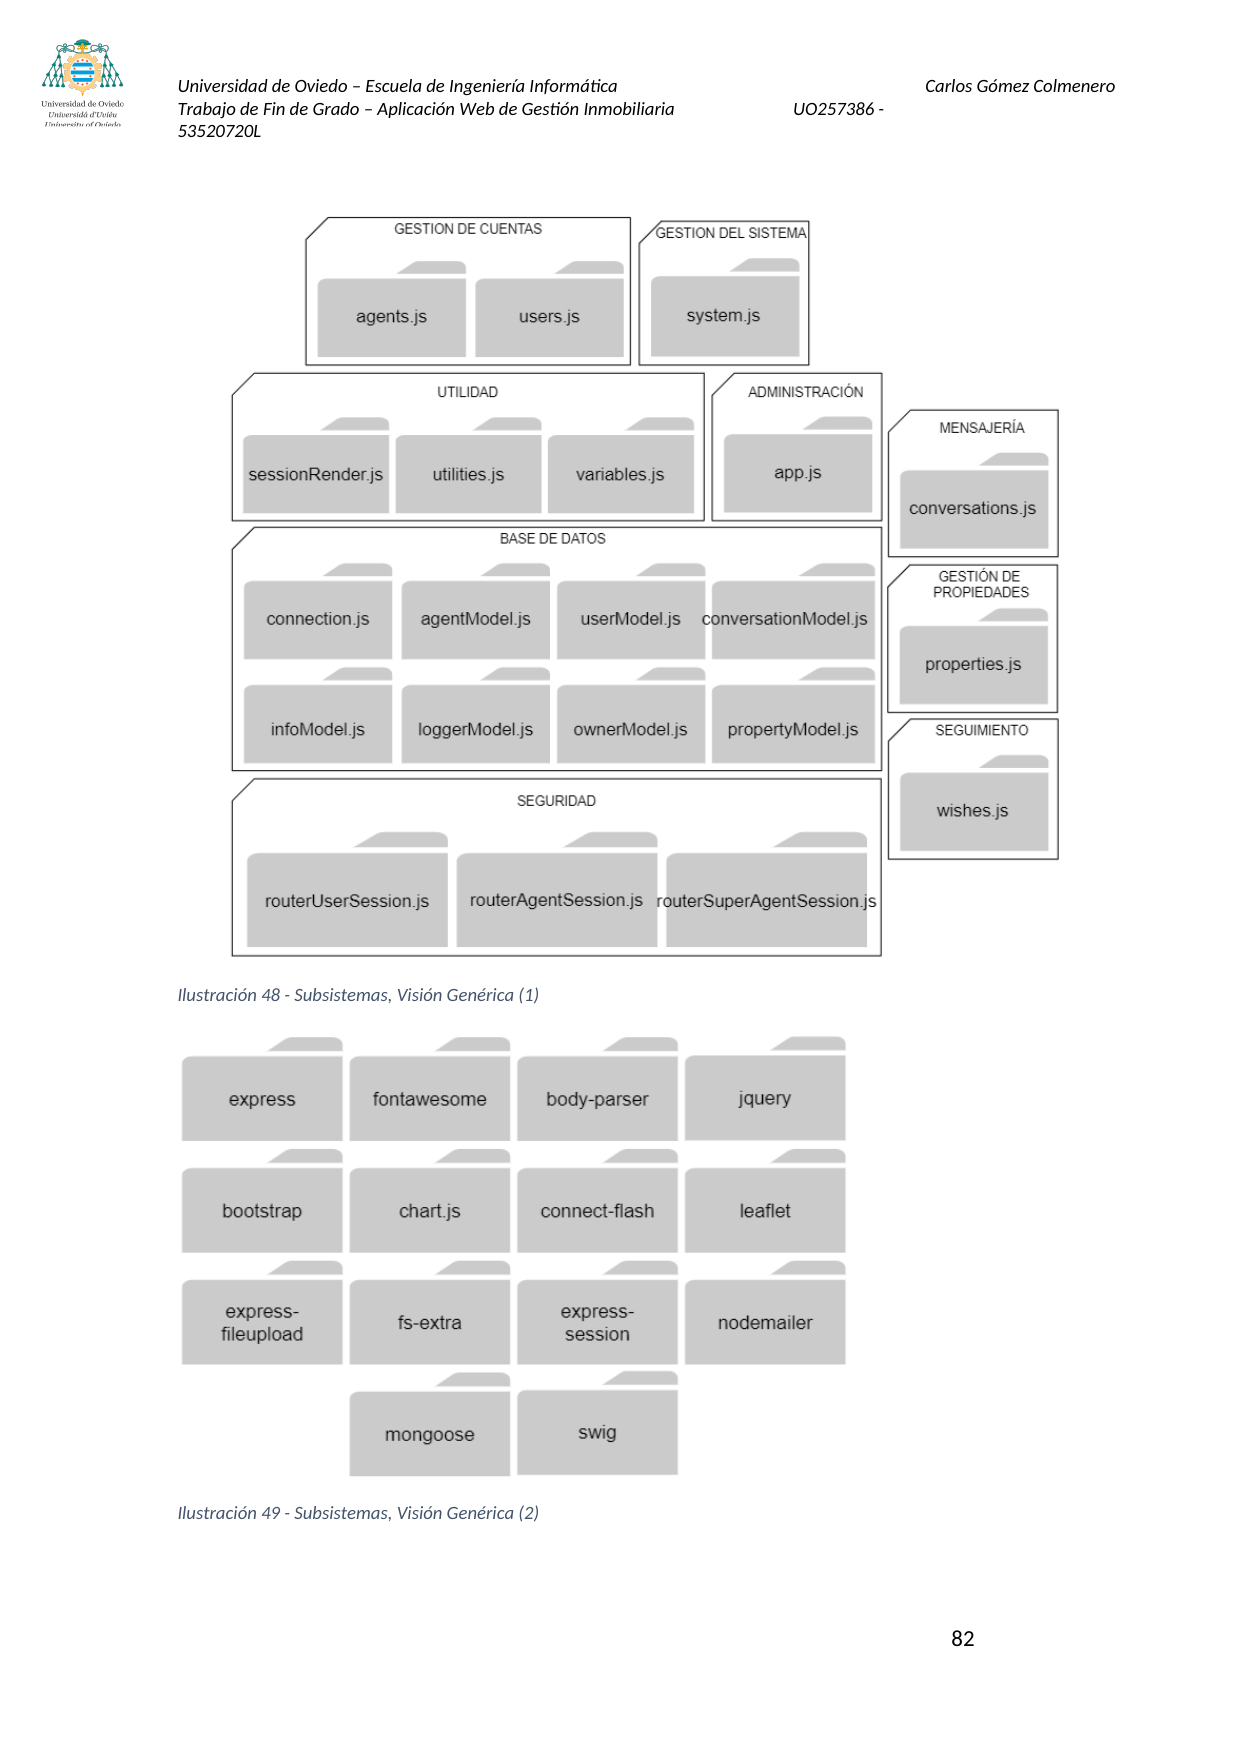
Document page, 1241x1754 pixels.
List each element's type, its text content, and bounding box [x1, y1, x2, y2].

picture [214, 198, 1083, 965]
picture [177, 1027, 851, 1482]
picture [36, 38, 124, 126]
